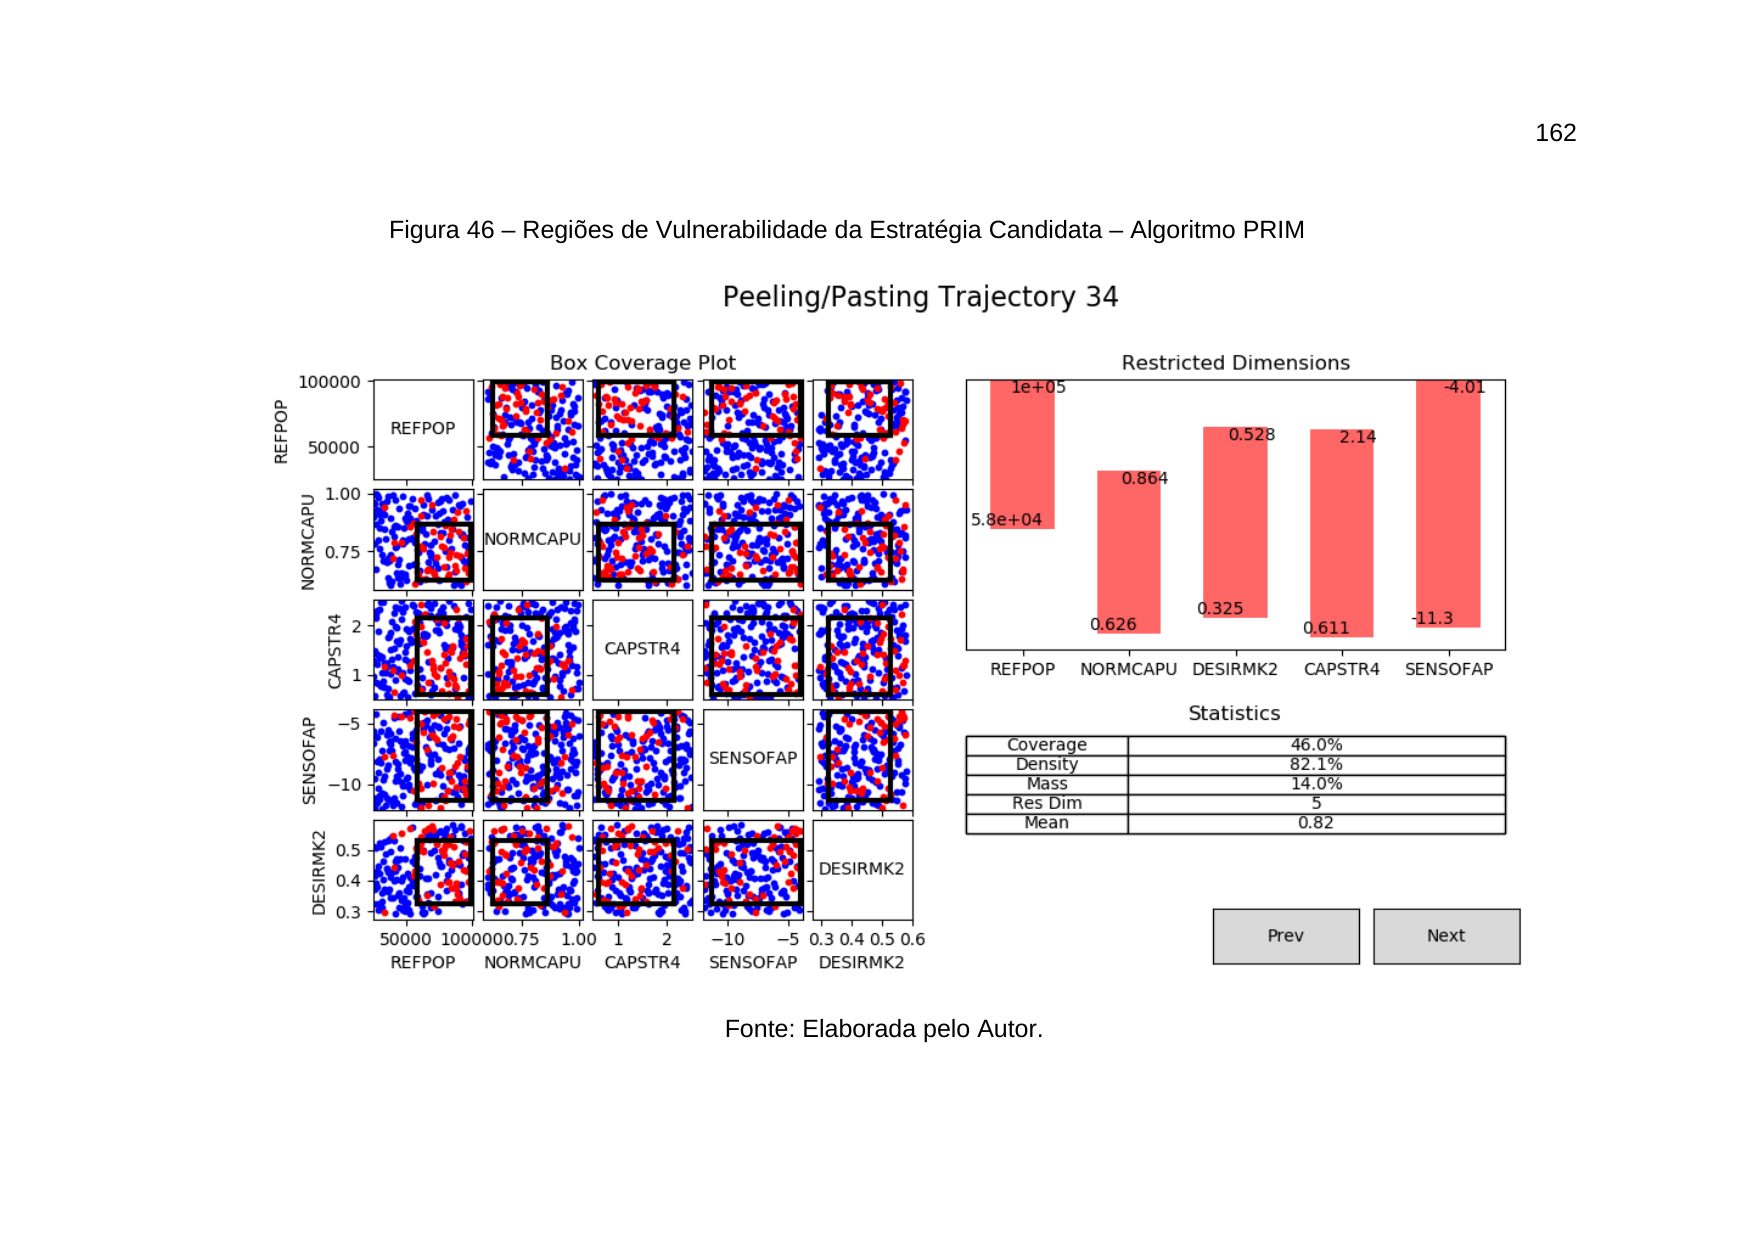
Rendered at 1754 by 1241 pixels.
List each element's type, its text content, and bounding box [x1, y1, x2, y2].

text Fonte: Elaborada pelo Autor. [118, 1014, 1577, 1043]
picture [192, 270, 1651, 1000]
